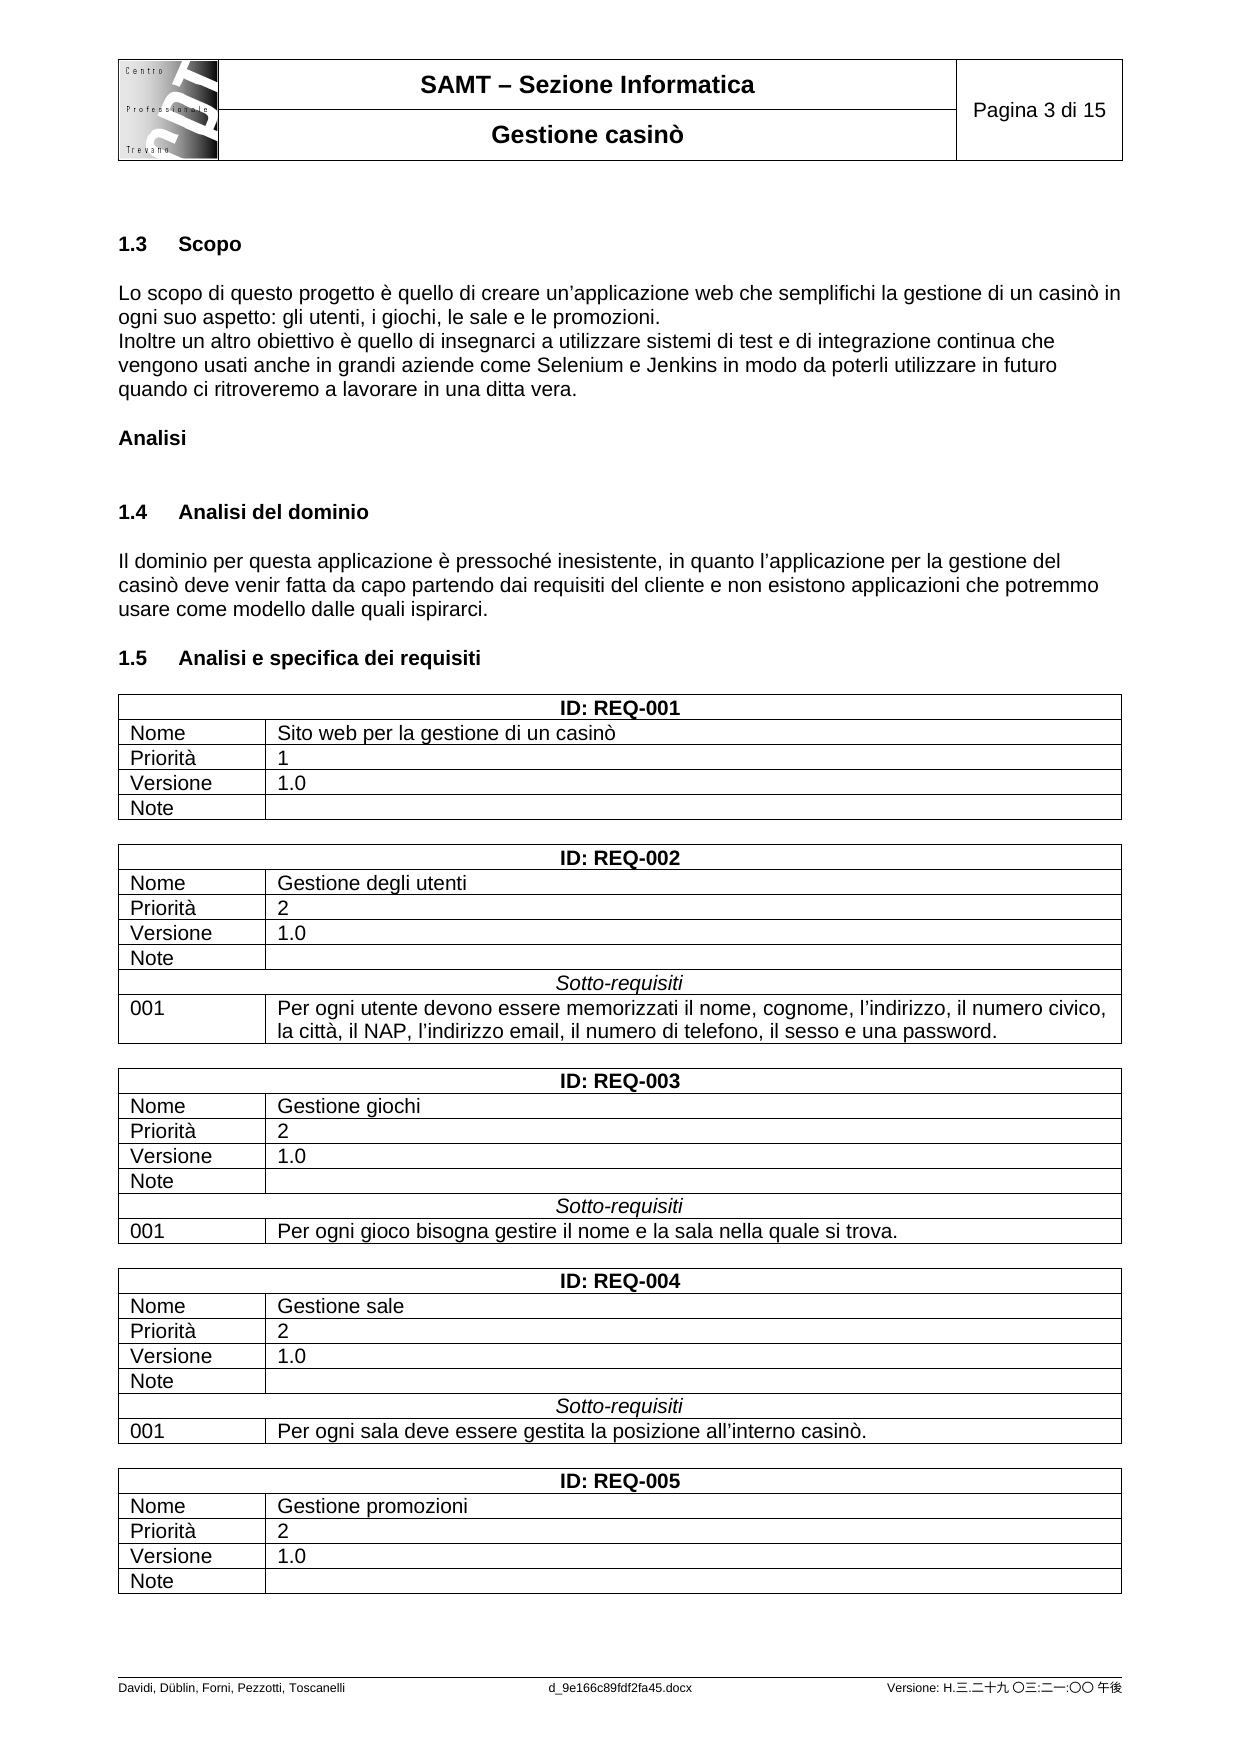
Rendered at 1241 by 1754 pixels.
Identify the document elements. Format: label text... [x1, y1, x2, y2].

table_header ID: REQ-003 [119, 1069, 1121, 1093]
table_cell Note [119, 1569, 265, 1593]
table_cell 1.0 [266, 770, 1121, 794]
table_header ID: REQ-005 [119, 1469, 1121, 1493]
table_cell 001 [119, 1419, 265, 1443]
table_cell Nome [119, 1094, 265, 1118]
table_cell Versione [119, 770, 265, 794]
table_cell Gestione giochi [266, 1094, 1121, 1118]
table_header ID: REQ-004 [119, 1269, 1121, 1293]
table_cell Nome [119, 1294, 265, 1318]
text Inoltre un altro obiettivo è quello di insegnarci a utilizzare sistemi di test e di integrazione continua che vengono usati anche in grandi aziende come Selenium e Jenkins in modo da poterli utilizzare in futuro quando ci ritroveremo a lavorare in una ditta vera. [118, 329, 1122, 401]
table_cell Nome [119, 720, 265, 744]
table_cell Note [119, 1369, 265, 1393]
table_cell Sotto-requisiti [119, 1194, 1121, 1218]
table_cell Sotto-requisiti [119, 970, 1121, 994]
picture [118, 60, 218, 159]
table_cell Priorità [119, 745, 265, 769]
table_cell Priorità [119, 1319, 265, 1343]
table_cell [266, 945, 1121, 969]
subtitle Analisi e specifica dei requisiti [118, 645, 1122, 669]
table_cell 2 [266, 895, 1121, 919]
table_cell Priorità [119, 1119, 265, 1143]
table_cell 2 [266, 1519, 1121, 1543]
subtitle Analisi [118, 426, 1122, 449]
table_cell Per ogni utente devono essere memorizzati il nome, cognome, l’indirizzo, il numero civico, la città, il NAP, l’indirizzo email, il numero di telefono, il sesso e una password. [266, 995, 1121, 1043]
table_cell Versione [119, 920, 265, 944]
subtitle Scopo [118, 232, 1122, 256]
table_cell 2 [266, 1319, 1121, 1343]
table_cell 2 [266, 1119, 1121, 1143]
table_cell Per ogni gioco bisogna gestire il nome e la sala nella quale si trova. [266, 1219, 1121, 1243]
table_cell Gestione degli utenti [266, 870, 1121, 894]
table_cell 1.0 [266, 1544, 1121, 1568]
table_cell [266, 795, 1121, 819]
table_cell 001 [119, 995, 265, 1043]
subtitle Analisi del dominio [118, 499, 1122, 523]
table_cell Note [119, 945, 265, 969]
table_cell Nome [119, 870, 265, 894]
table_cell [266, 1169, 1121, 1193]
table_cell Priorità [119, 1519, 265, 1543]
table_cell Sito web per la gestione di un casinò [266, 720, 1121, 744]
table_cell Per ogni sala deve essere gestita la posizione all’interno casinò. [266, 1419, 1121, 1443]
table_cell Sotto-requisiti [119, 1394, 1121, 1418]
table_cell [266, 1369, 1121, 1393]
text Lo scopo di questo progetto è quello di creare un’applicazione web che semplifichi la gestione di un casinò in ogni suo aspetto: gli utenti, i giochi, le sale e le promozioni. [118, 281, 1122, 329]
table_cell Note [119, 1169, 265, 1193]
table_cell 1.0 [266, 920, 1121, 944]
table_cell Nome [119, 1494, 265, 1518]
table_cell Gestione promozioni [266, 1494, 1121, 1518]
table_header ID: REQ-001 [119, 695, 1121, 719]
table_cell Versione [119, 1544, 265, 1568]
table_cell Versione [119, 1344, 265, 1368]
text Il dominio per questa applicazione è pressoché inesistente, in quanto l’applicazione per la gestione del casinò deve venir fatta da capo partendo dai requisiti del cliente e non esistono applicazioni che potremmo usare come modello dalle quali ispirarci. [118, 548, 1122, 620]
table_cell [266, 1569, 1121, 1593]
table_cell 1 [266, 745, 1121, 769]
table_cell Versione [119, 1144, 265, 1168]
table_cell 1.0 [266, 1144, 1121, 1168]
table_header ID: REQ-002 [119, 845, 1121, 869]
table_cell Note [119, 795, 265, 819]
table_cell Priorità [119, 895, 265, 919]
table_cell 001 [119, 1219, 265, 1243]
table_cell Gestione sale [266, 1294, 1121, 1318]
table_cell 1.0 [266, 1344, 1121, 1368]
